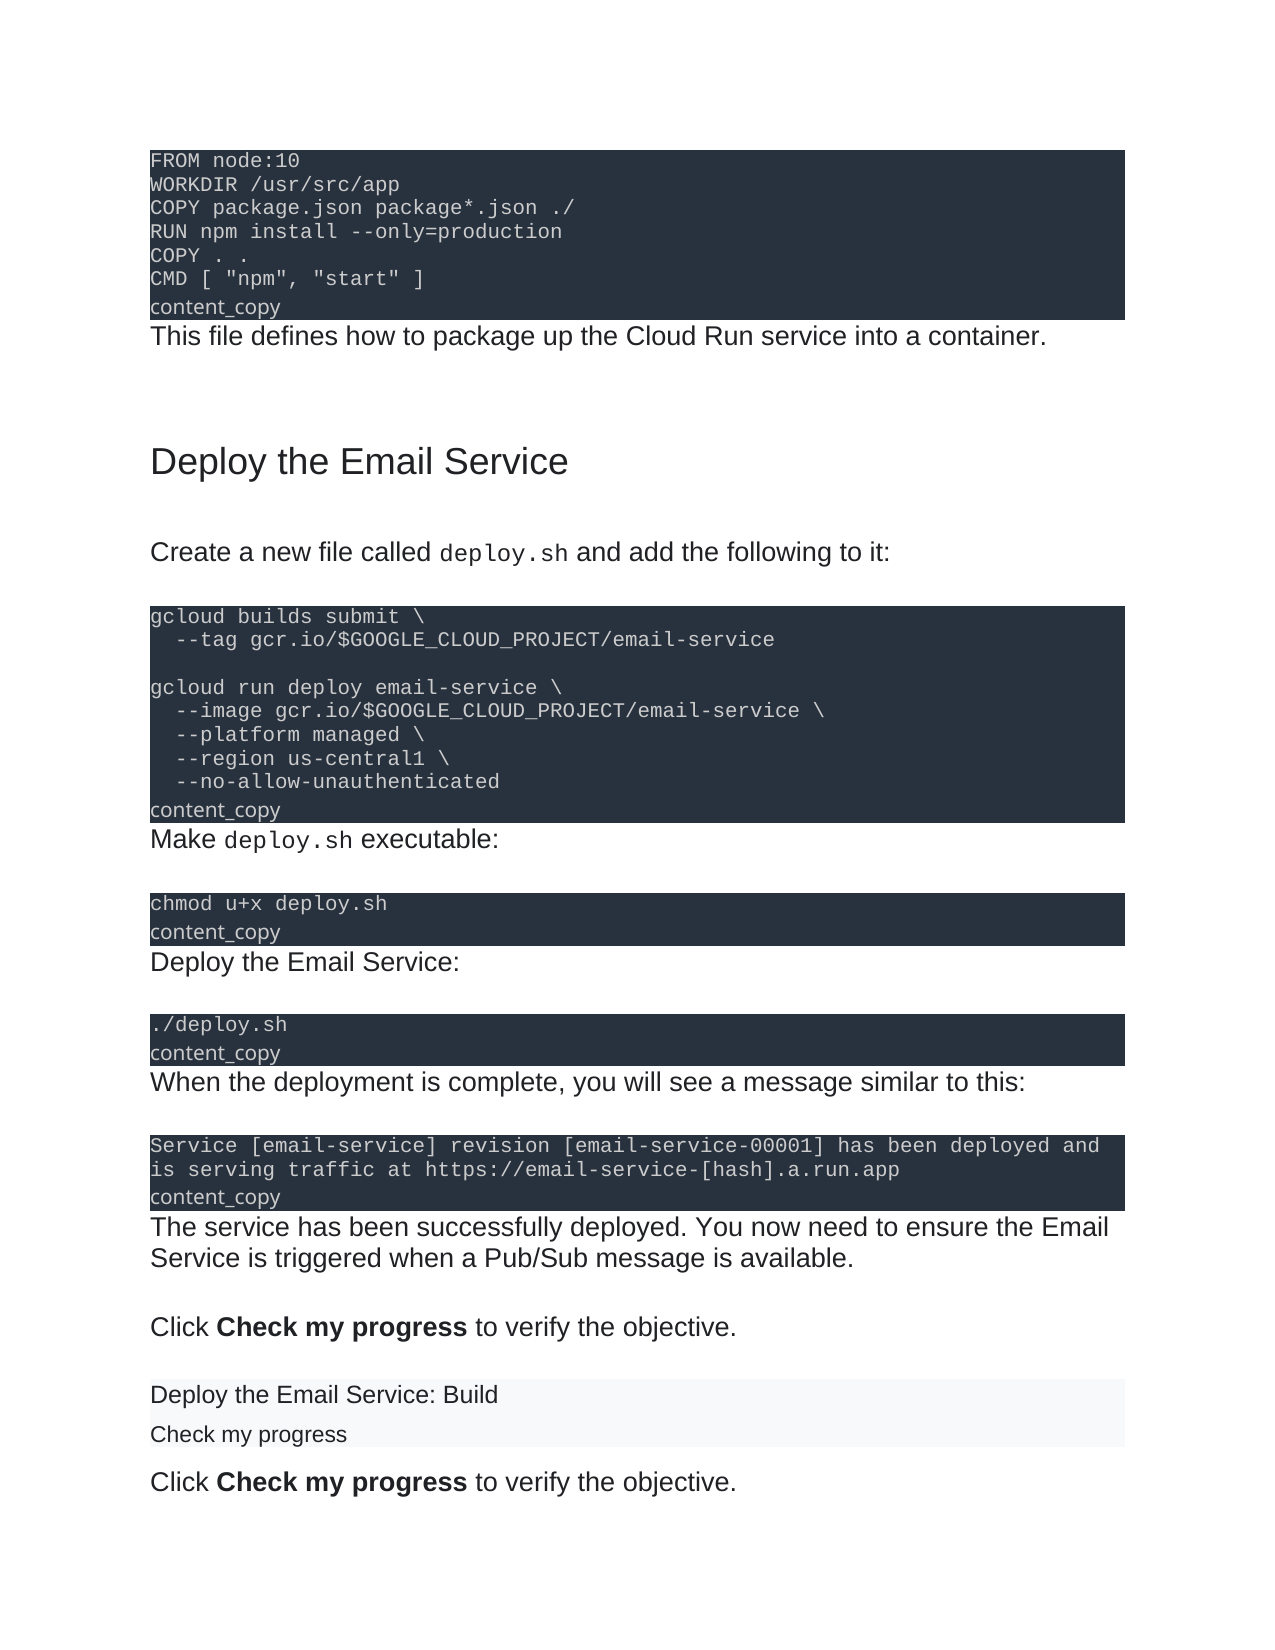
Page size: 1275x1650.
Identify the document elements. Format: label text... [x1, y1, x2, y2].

text RUN npm install --only=production [150, 221, 1125, 244]
text Check my progress [150, 1421, 1125, 1447]
text Deploy the Email Service: [150, 946, 1125, 977]
text --platform managed \ [150, 724, 1125, 748]
text content_copy [150, 292, 1125, 320]
text ./deploy.sh [150, 1014, 1125, 1038]
text FROM node:10 [150, 150, 1125, 174]
text WORKDIR /usr/src/app [150, 174, 1125, 197]
text chmod u+x deploy.sh [150, 893, 1125, 917]
text content_copy [150, 1182, 1125, 1211]
text gcloud builds submit \ [150, 606, 1125, 629]
text --tag gcr.io/$GOOGLE_CLOUD_PROJECT/email-service [150, 629, 1125, 653]
text --region us-central1 \ [150, 748, 1125, 771]
text This file defines how to package up the Cloud Run service into a container. [150, 320, 1125, 352]
text Click Check my progress to verify the objective. [150, 1466, 1125, 1497]
text --no-allow-unauthenticated [150, 771, 1125, 795]
text Service [email-service] revision [email-service-00001] has been deployed and is serving traffic at https://email-service-[hash].a.run.app [150, 1135, 1125, 1182]
text COPY package.json package*.json ./ [150, 197, 1125, 221]
subtitle Deploy the Email Service [150, 439, 1125, 482]
text gcloud run deploy email-service \ [150, 677, 1125, 700]
text Deploy the Email Service: Build [150, 1379, 1125, 1408]
text When the deployment is complete, you will see a message similar to this: [150, 1066, 1125, 1098]
text COPY . . [150, 244, 1125, 268]
text CMD [ "npm", "start" ] [150, 268, 1125, 292]
text --image gcr.io/$GOOGLE_CLOUD_PROJECT/email-service \ [150, 700, 1125, 724]
text Make deploy.sh executable: [150, 823, 1125, 856]
text The service has been successfully deployed. You now need to ensure the Email Service is triggered when a Pub/Sub message is available. [150, 1211, 1125, 1273]
text Click Check my progress to verify the objective. [150, 1311, 1125, 1342]
text content_copy [150, 795, 1125, 823]
text content_copy [150, 1038, 1125, 1066]
text content_copy [150, 917, 1125, 946]
text Create a new file called deploy.sh and add the following to it: [150, 536, 1125, 568]
